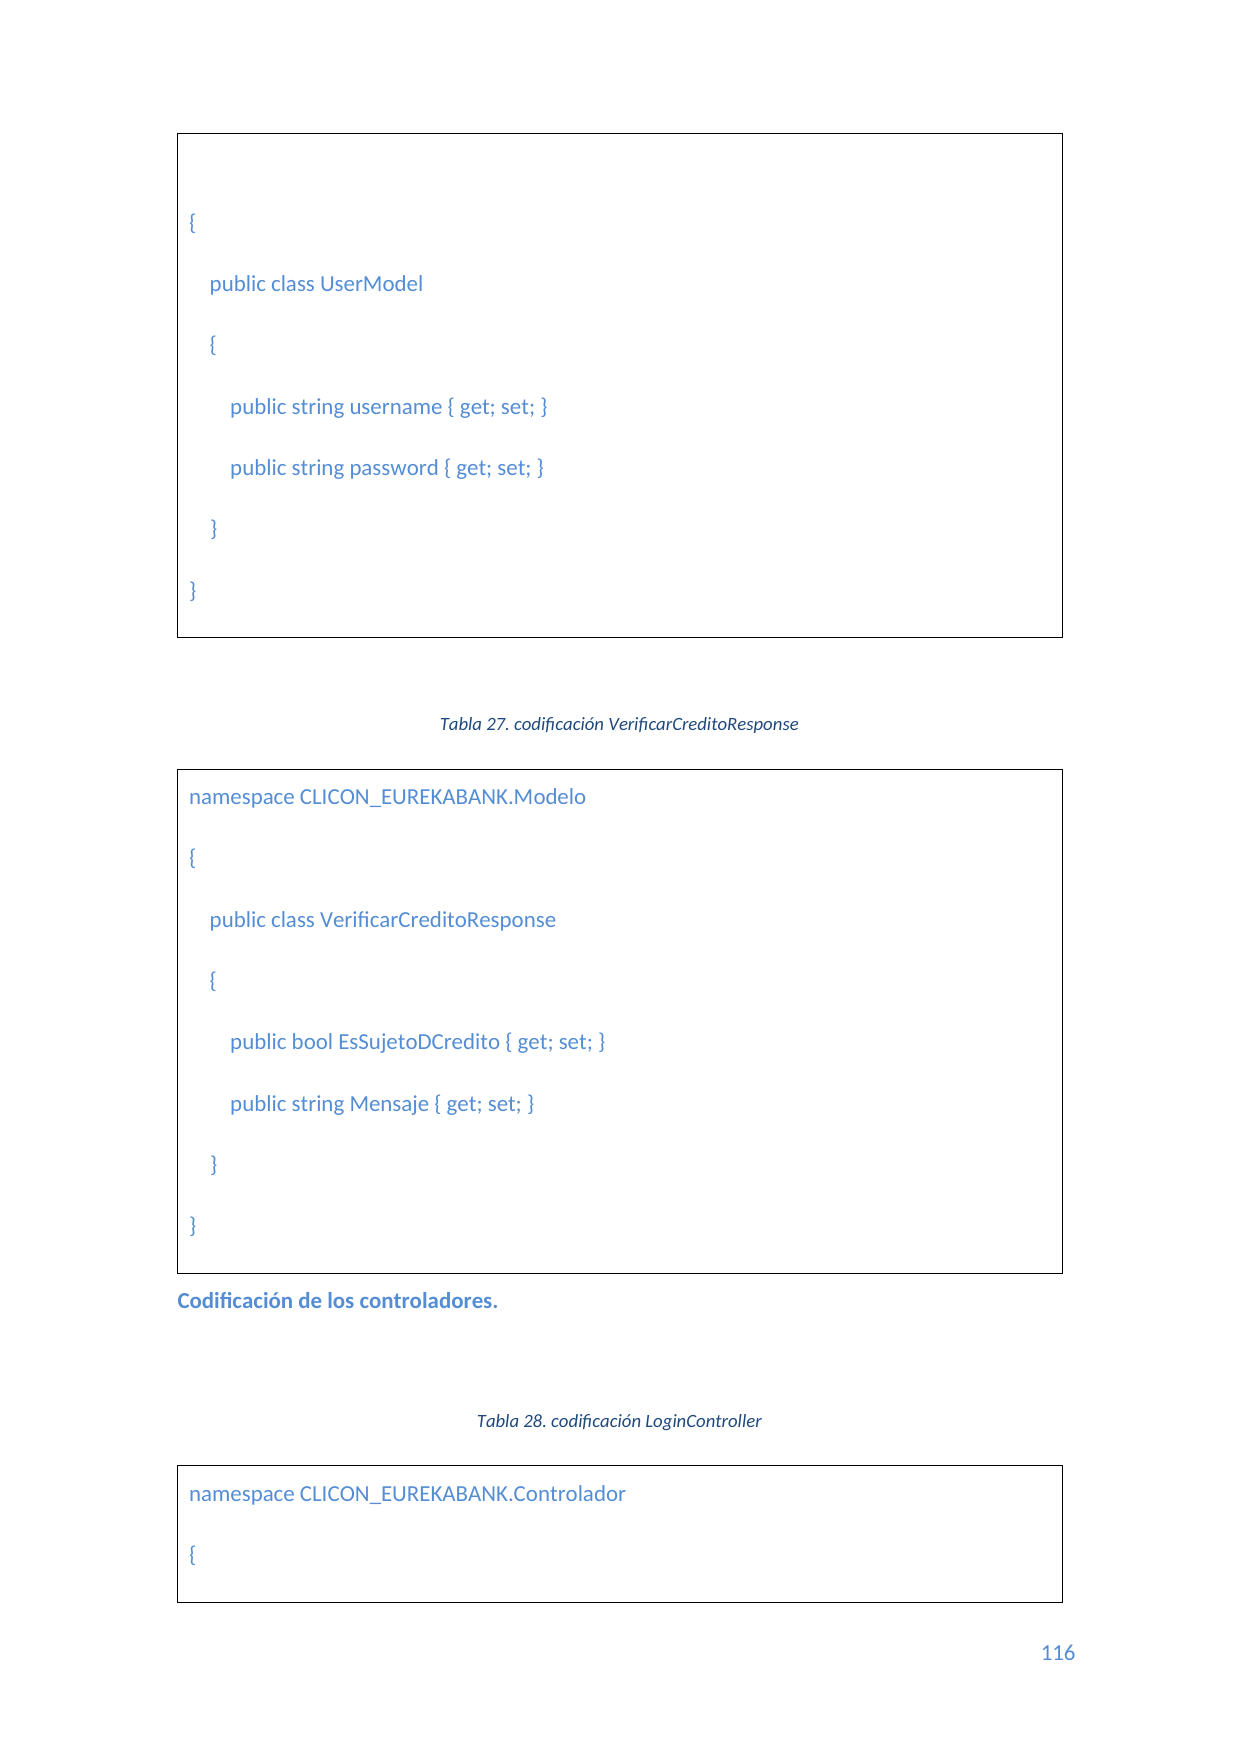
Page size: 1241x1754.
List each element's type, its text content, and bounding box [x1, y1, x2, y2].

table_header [178, 134, 1062, 637]
text Tabla 27. codificación VerificarCreditoResponse [177, 712, 1063, 735]
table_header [178, 1466, 1062, 1602]
text Tabla 28. codificación LoginController [177, 1409, 1063, 1432]
table_header namespace CLICON_EUREKABANK.Modelo { public class VerificarCreditoResponse { public bool EsSujetoDCredito { get; set; } public string Mensaje { get; set; } } } [178, 770, 1062, 1273]
text Codificación de los controladores. [177, 1286, 1063, 1314]
